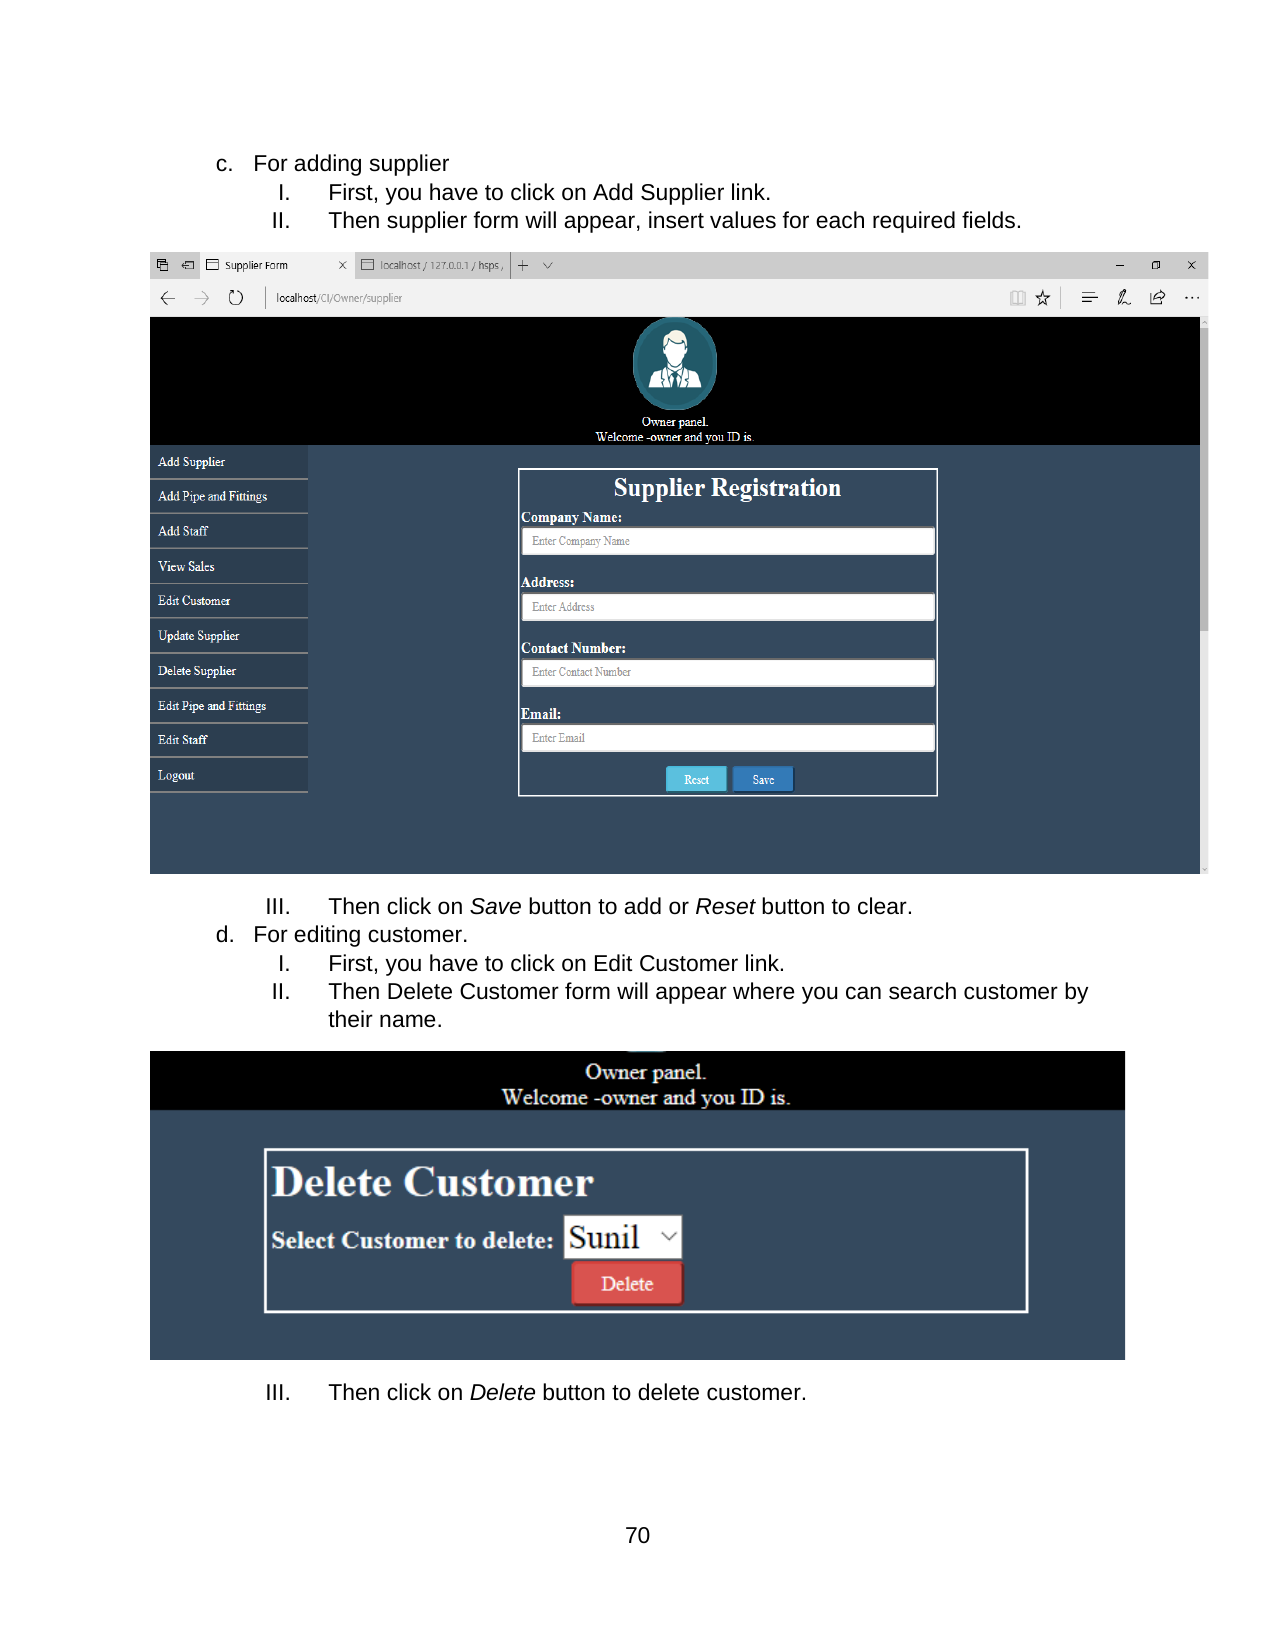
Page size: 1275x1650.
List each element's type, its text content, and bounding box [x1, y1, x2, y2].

list Then Delete Customer form will appear where you can search customer by their name. [291, 978, 1125, 1033]
list For adding supplier [216, 150, 1125, 176]
list First, you have to click on Edit Customer link. [291, 949, 1125, 976]
list First, you have to click on Add Supplier link. [291, 178, 1125, 205]
picture [150, 1051, 1125, 1360]
list Then supplier form will appear, insert values for each required fields. [291, 207, 1125, 233]
picture [150, 252, 1209, 874]
list Then click on Save button to add or Reset button to clear. [291, 893, 1125, 919]
list Then click on Delete button to delete customer. [291, 1379, 1125, 1405]
list For editing customer. [216, 921, 1125, 947]
